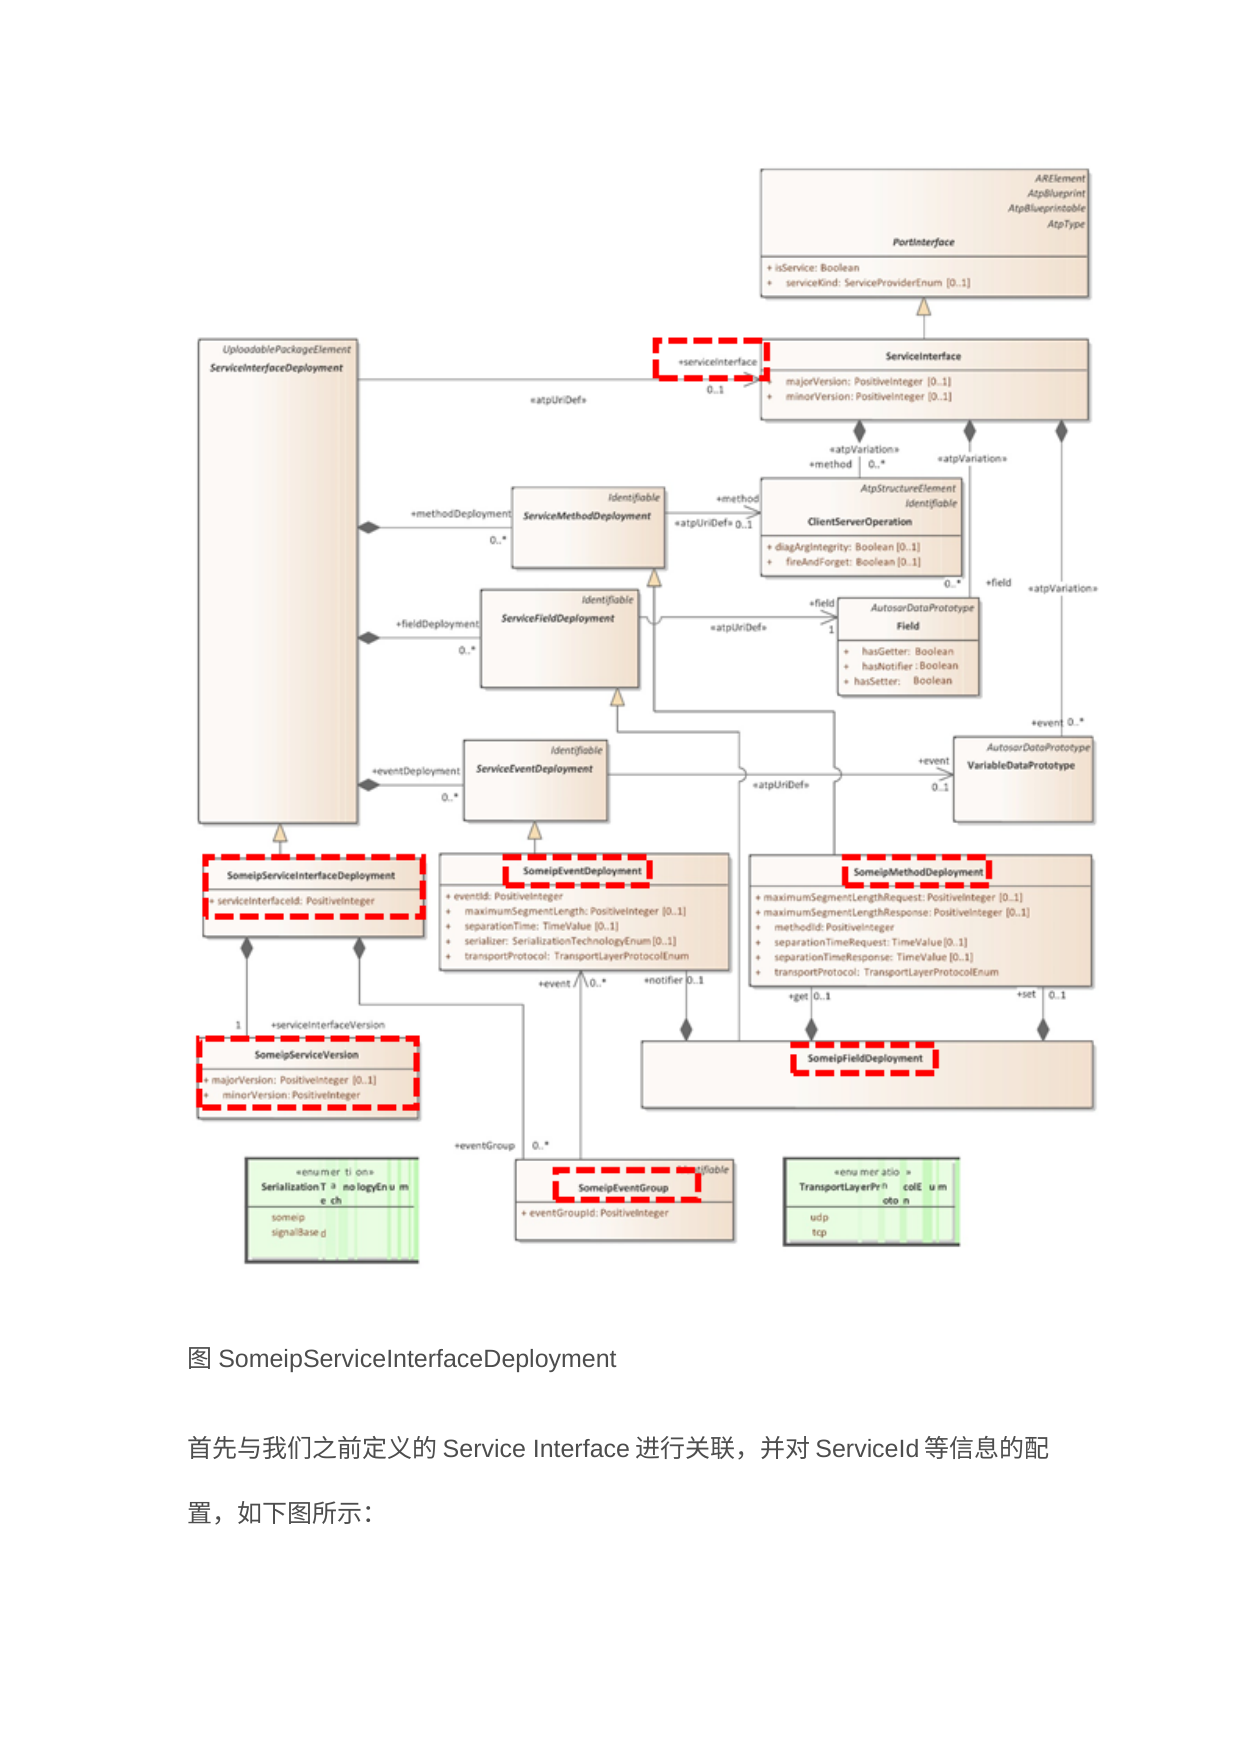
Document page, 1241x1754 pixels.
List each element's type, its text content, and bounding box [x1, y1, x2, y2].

text 图 SomeipServiceInterfaceDeployment [187, 1324, 1053, 1389]
text 首先与我们之前定义的Service Interface进行关联，并对ServiceId等信息的配置，如下图所示： [187, 1414, 1053, 1544]
picture [187, 162, 1130, 1269]
